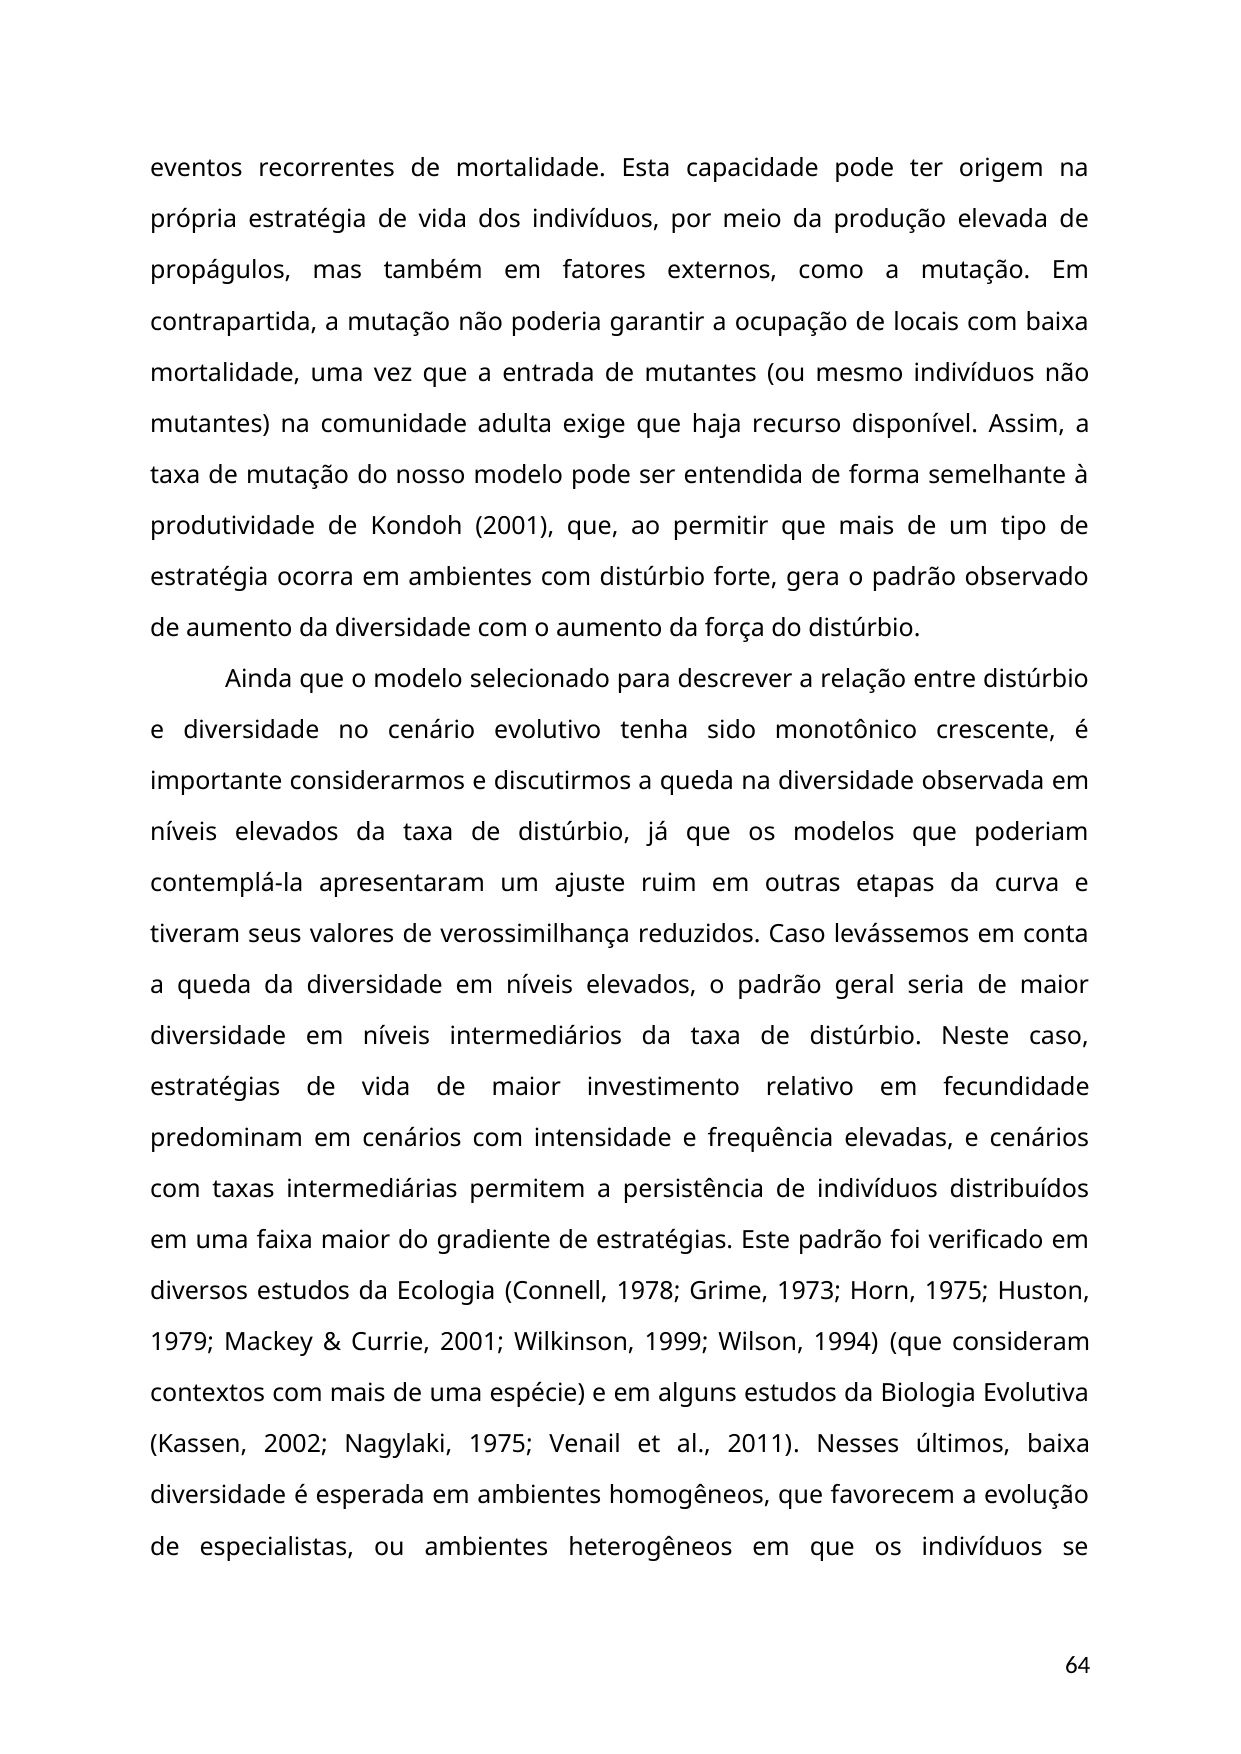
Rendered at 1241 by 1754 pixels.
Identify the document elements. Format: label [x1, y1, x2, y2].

text [150, 150, 1090, 643]
text [150, 660, 1090, 1562]
